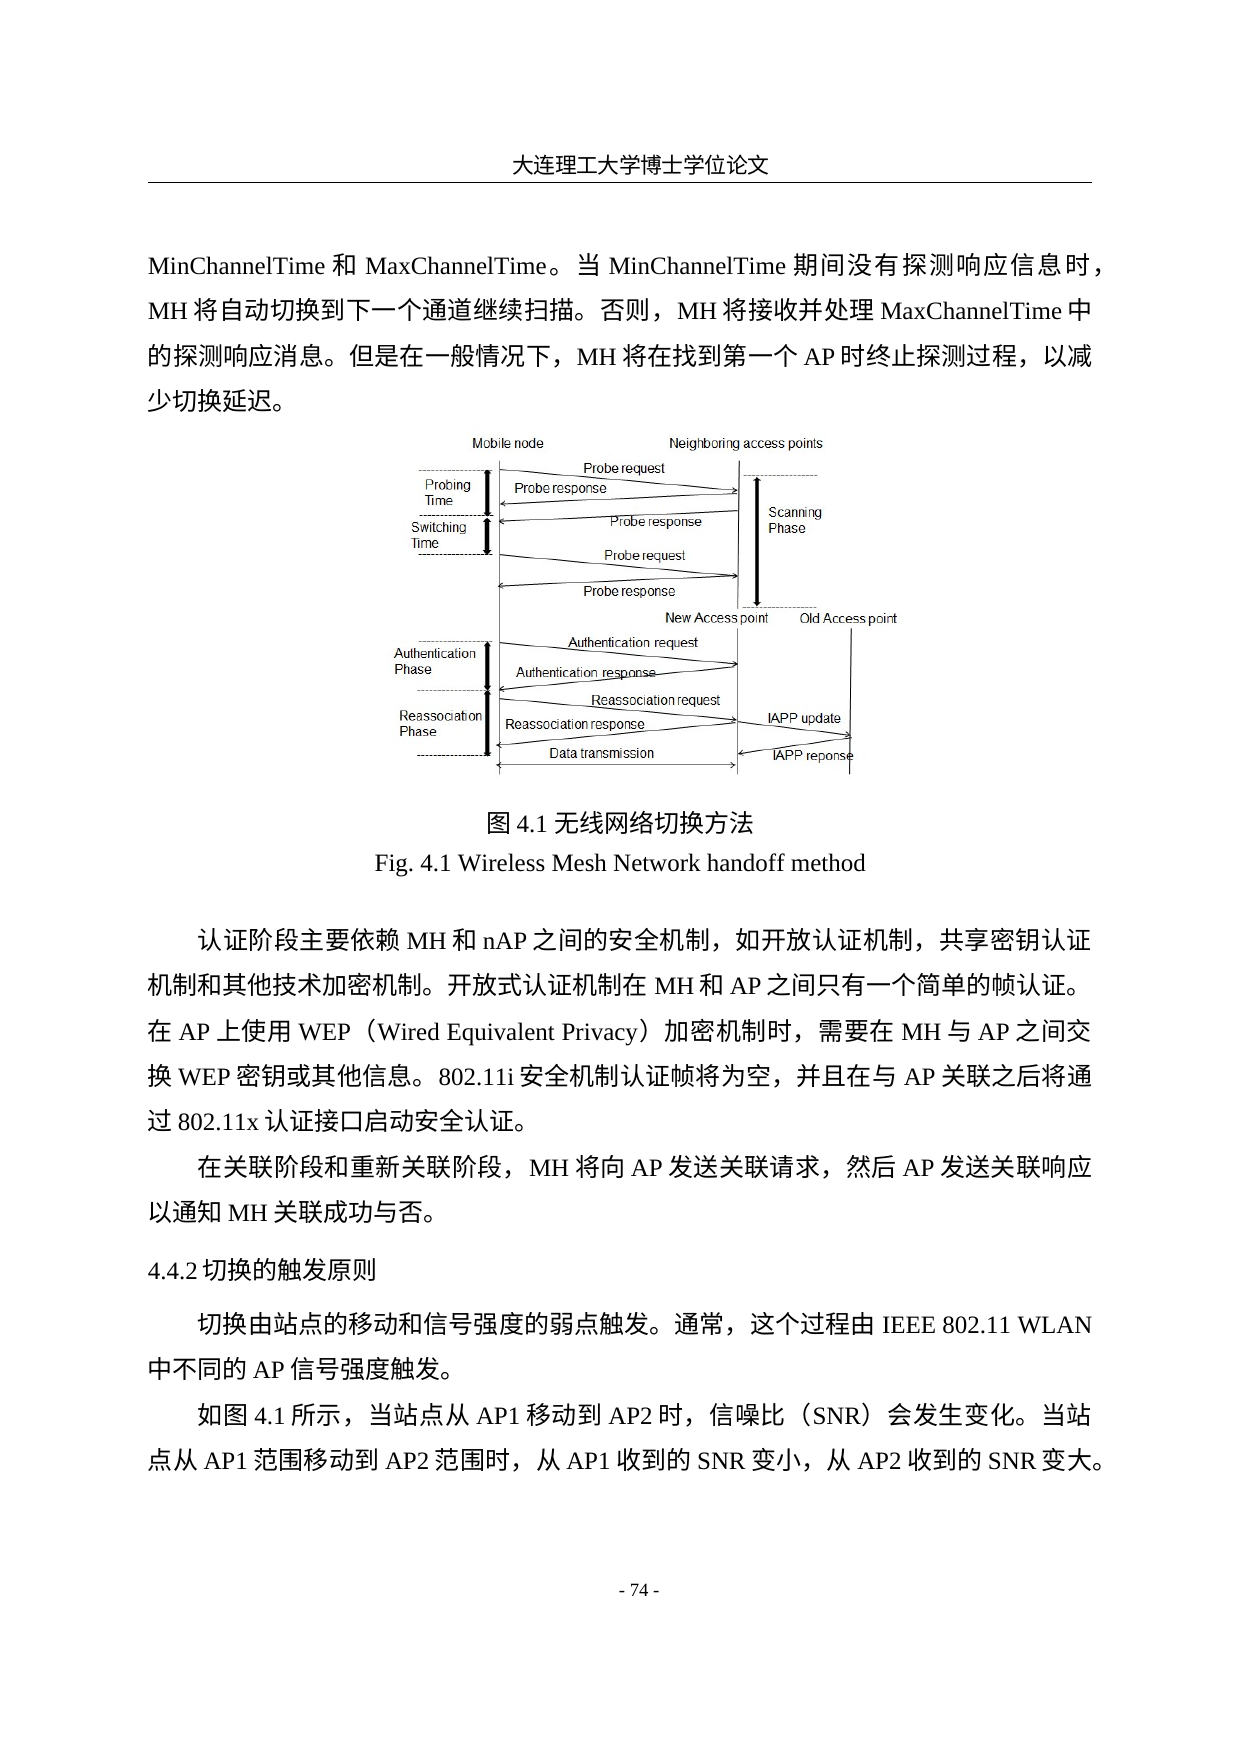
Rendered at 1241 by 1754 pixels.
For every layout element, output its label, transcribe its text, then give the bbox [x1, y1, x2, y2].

text 在关联阶段和重新关联阶段，MH将向AP发送关联请求，然后AP发送关联响应以通知MH关联成功与否。 [148, 1147, 1092, 1228]
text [148, 1395, 1092, 1477]
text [148, 246, 1092, 418]
text 认证阶段主要依赖MH和nAP之间的安全机制，如开放认证机制，共享密钥认证机制和其他技术加密机制。开放式认证机制在MH和AP之间只有一个简单的帧认证。在AP上使用WEP（Wired Equivalent Privacy）加密机制时，需要在MH与AP之间交换WEP密钥或其他信息。802.11i安全机制认证帧将为空，并且在与AP关联之后将通过802.11x认证接口启动安全认证。 [148, 920, 1092, 1138]
text Fig. 4.1 Wireless Mesh Network handoff method [148, 848, 1092, 877]
picture [388, 426, 902, 789]
text 图4.1 无线网络切换方法 [148, 803, 1092, 839]
subtitle 4.4.2切换的触发原则 [148, 1250, 1092, 1286]
text 切换由站点的移动和信号强度的弱点触发。通常，这个过程由IEEE 802.11 WLAN中不同的AP信号强度触发。 [148, 1304, 1092, 1386]
